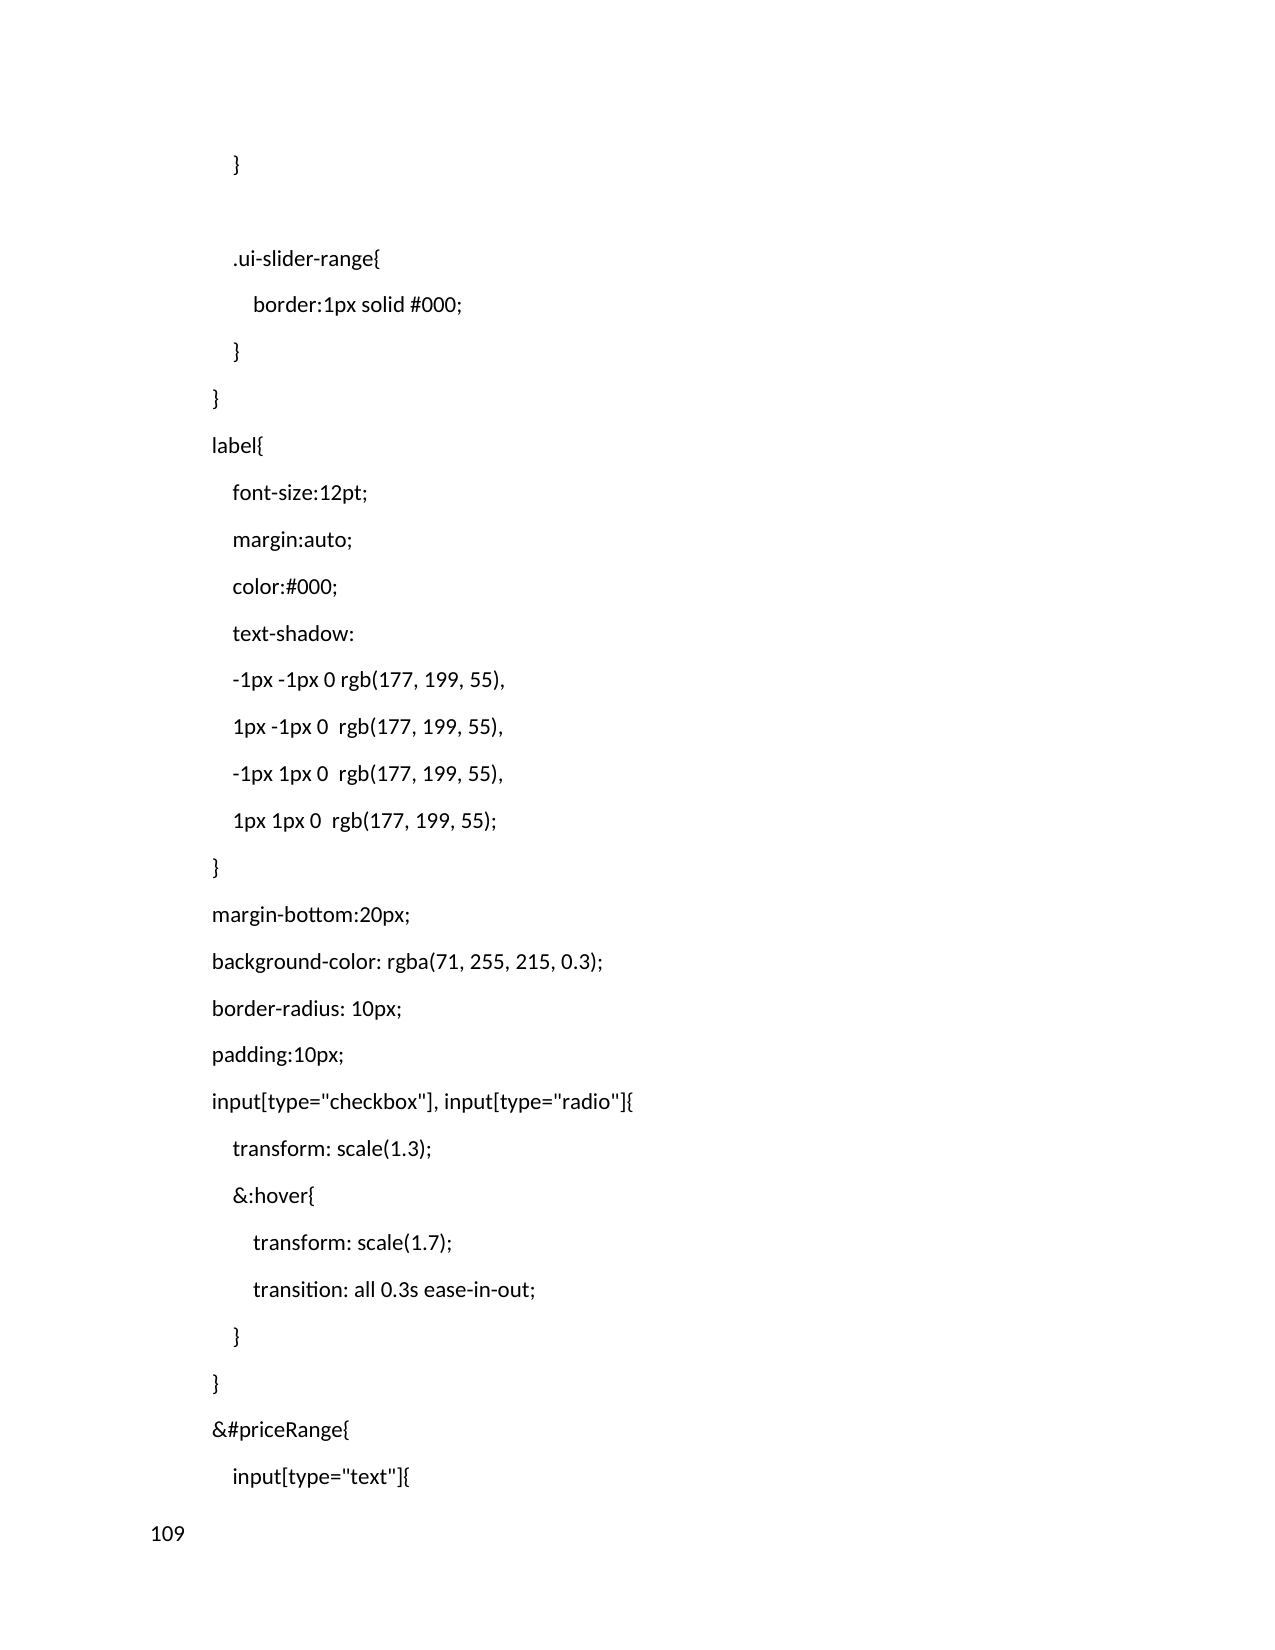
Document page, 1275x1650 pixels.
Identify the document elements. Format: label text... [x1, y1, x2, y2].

text &:hover{ [150, 1181, 1125, 1209]
text } [150, 384, 1125, 412]
text input[type="checkbox"], input[type="radio"]{ [150, 1087, 1125, 1116]
text margin:auto; [150, 525, 1125, 553]
text input[type="text"]{ [150, 1462, 1125, 1491]
text transform: scale(1.7); [150, 1228, 1125, 1256]
text -1px 1px 0 rgb(177, 199, 55), [150, 759, 1125, 787]
text } [150, 1322, 1125, 1350]
text } [150, 1369, 1125, 1397]
text transition: all 0.3s ease-in-out; [150, 1275, 1125, 1303]
text border-radius: 10px; [150, 994, 1125, 1022]
text border:1px solid #000; [150, 291, 1125, 319]
text background-color: rgba(71, 255, 215, 0.3); [150, 947, 1125, 975]
text } [150, 337, 1125, 366]
text } [150, 150, 1125, 178]
text } [150, 853, 1125, 881]
text margin-bottom:20px; [150, 900, 1125, 928]
text text-shadow: [150, 619, 1125, 647]
text transform: scale(1.3); [150, 1134, 1125, 1162]
text label{ [150, 431, 1125, 459]
text padding:10px; [150, 1041, 1125, 1069]
text color:#000; [150, 572, 1125, 600]
text &#priceRange{ [150, 1416, 1125, 1444]
text 1px 1px 0 rgb(177, 199, 55); [150, 806, 1125, 834]
text 1px -1px 0 rgb(177, 199, 55), [150, 712, 1125, 741]
text .ui-slider-range{ [150, 244, 1125, 272]
text -1px -1px 0 rgb(177, 199, 55), [150, 666, 1125, 694]
text font-size:12pt; [150, 478, 1125, 506]
